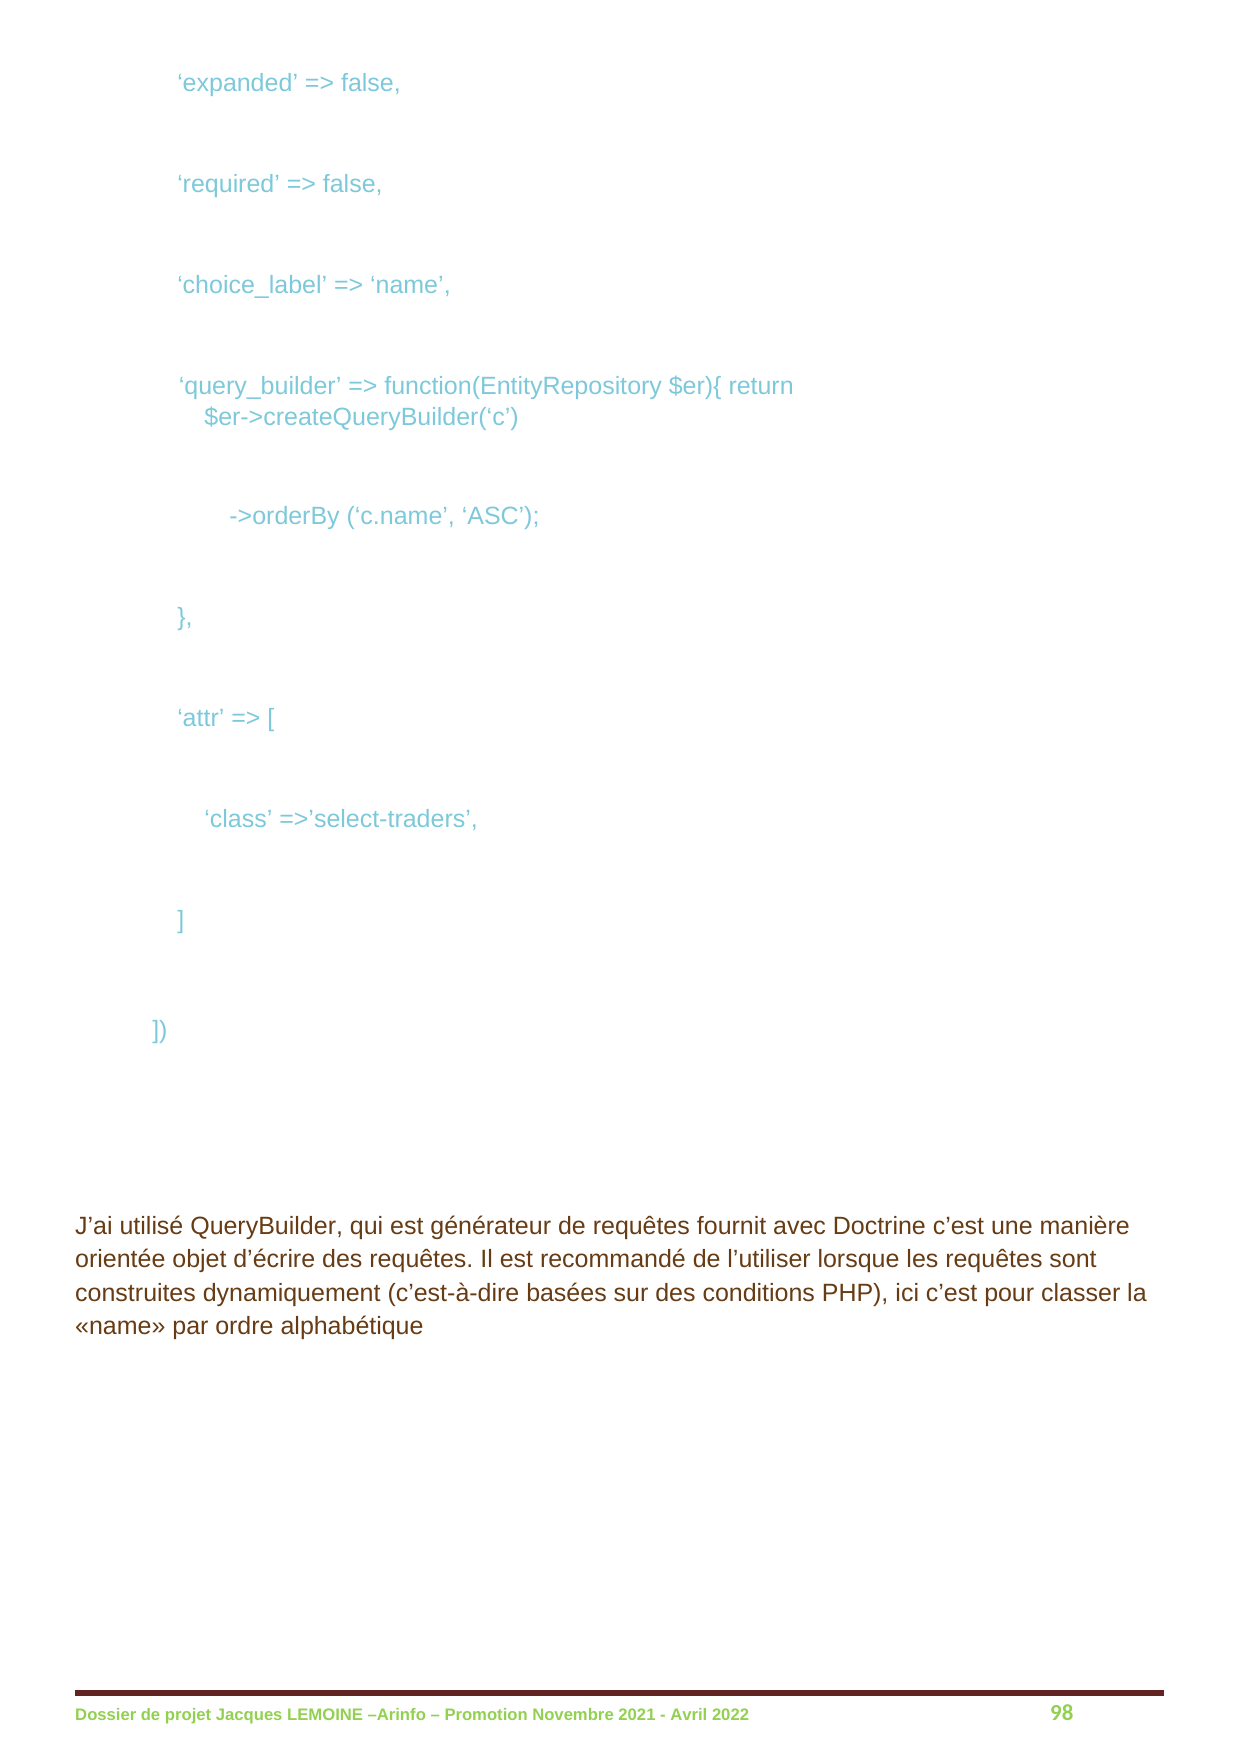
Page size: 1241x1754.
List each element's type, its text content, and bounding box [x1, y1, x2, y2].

text ‘class’ =>’select-traders’, [204, 804, 1164, 833]
text J’ai utilisé QueryBuilder, qui est générateur de requêtes fournit avec Doctrine c’est une manière orientée objet d’écrire des requêtes. Il est recommandé de l’utiliser lorsque les requêtes sont construites dynamiquement (c’est-à-dire basées sur des conditions PHP), ici c’est pour classer la «name» par ordre alphabétique [75, 1211, 1164, 1340]
text ‘required’ => false, [177, 169, 1164, 197]
text ‘query_builder’ => function(EntityRepository $er){ return $er->createQueryBuilder(‘c’) [179, 371, 835, 431]
text ] [177, 905, 1164, 934]
text ‘attr’ => [ [177, 703, 1164, 732]
text ]) [152, 1015, 1164, 1044]
text ->orderBy (‘c.name’, ‘ASC’); [229, 501, 1164, 529]
text ‘choice_label’ => ‘name’, [177, 270, 1164, 298]
text }, [177, 602, 1164, 631]
text ‘expanded’ => false, [177, 68, 1164, 96]
